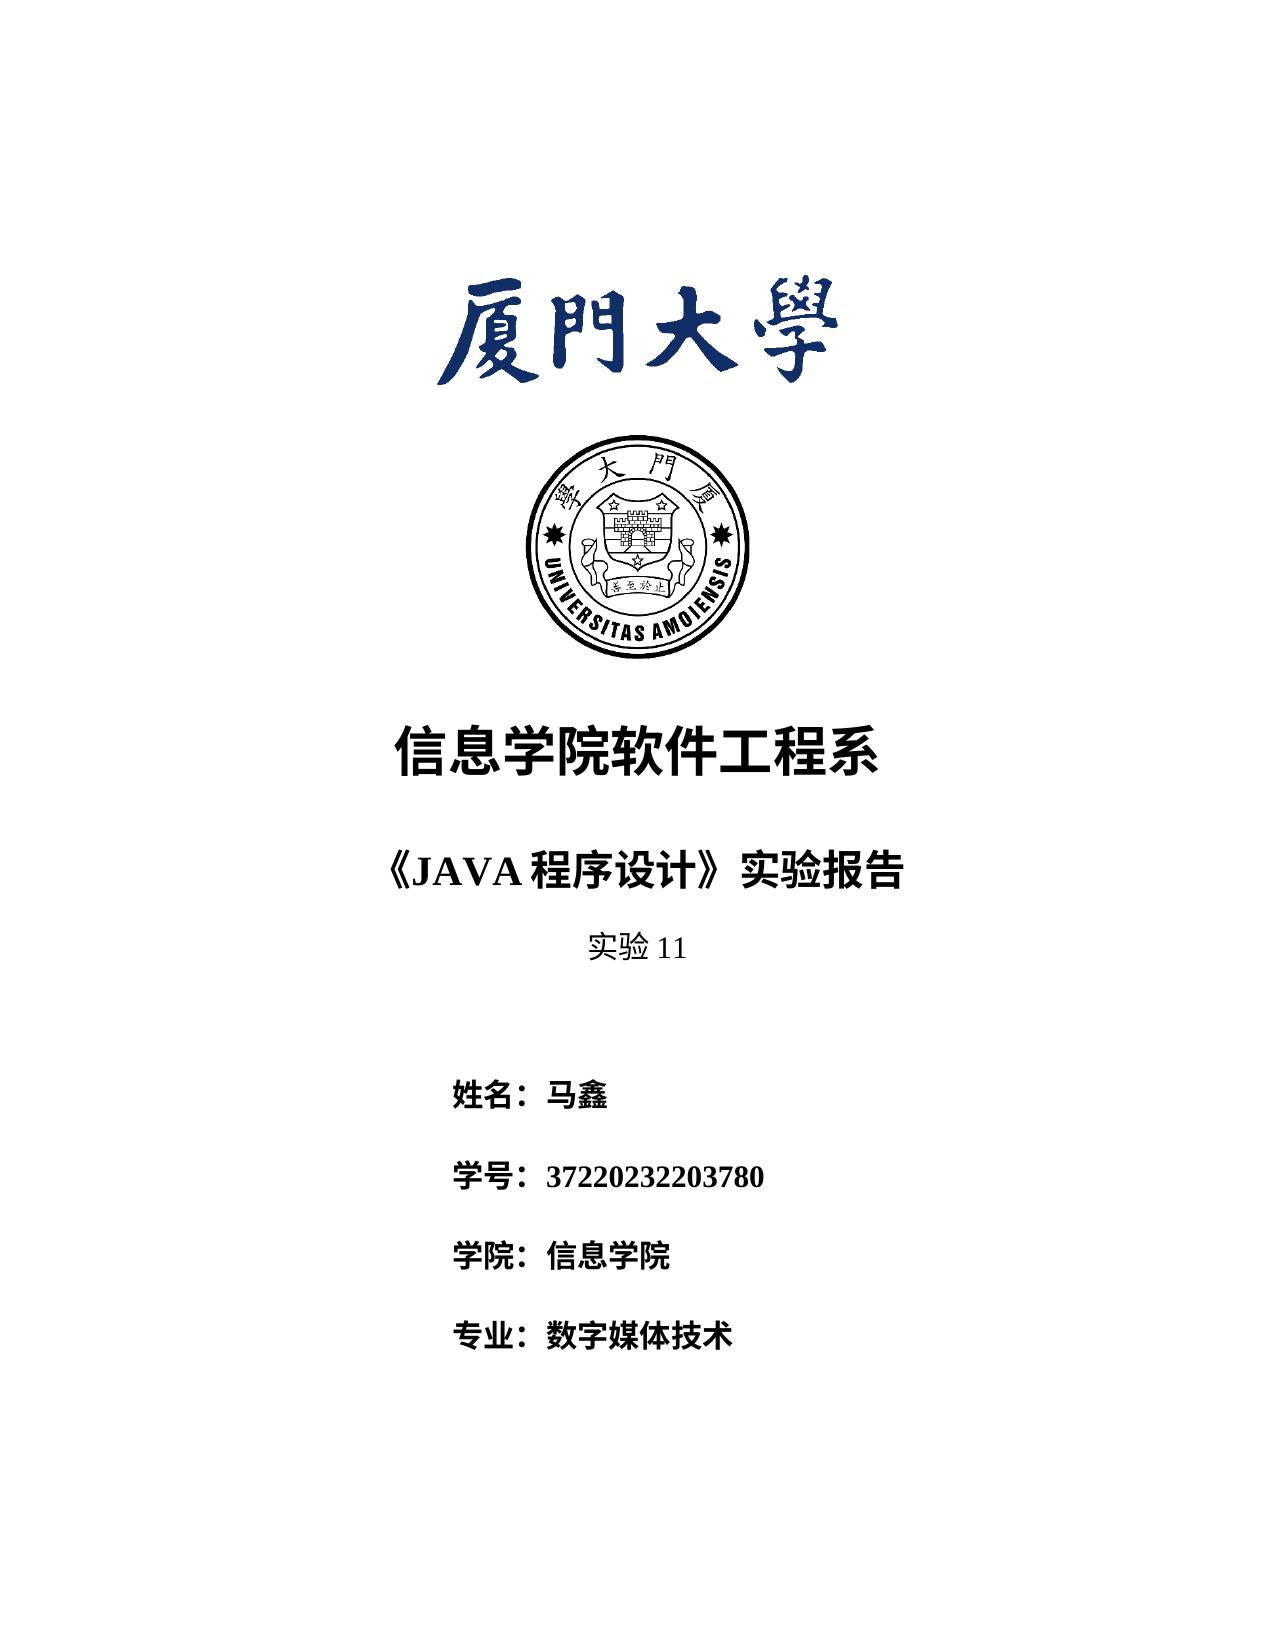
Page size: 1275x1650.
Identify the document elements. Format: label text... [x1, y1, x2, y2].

text 专业：数字媒体技术 [187, 1311, 1087, 1357]
text 学号：37220232203780 [187, 1151, 1087, 1196]
text 实验11 [187, 922, 1087, 967]
text 学院：信息学院 [187, 1231, 1087, 1276]
picture [437, 275, 838, 385]
picture [525, 434, 750, 659]
text 信息学院软件工程系 [187, 708, 1087, 787]
text 《JAVA程序设计》实验报告 [187, 837, 1087, 897]
text 姓名：马鑫 [187, 1070, 1087, 1116]
